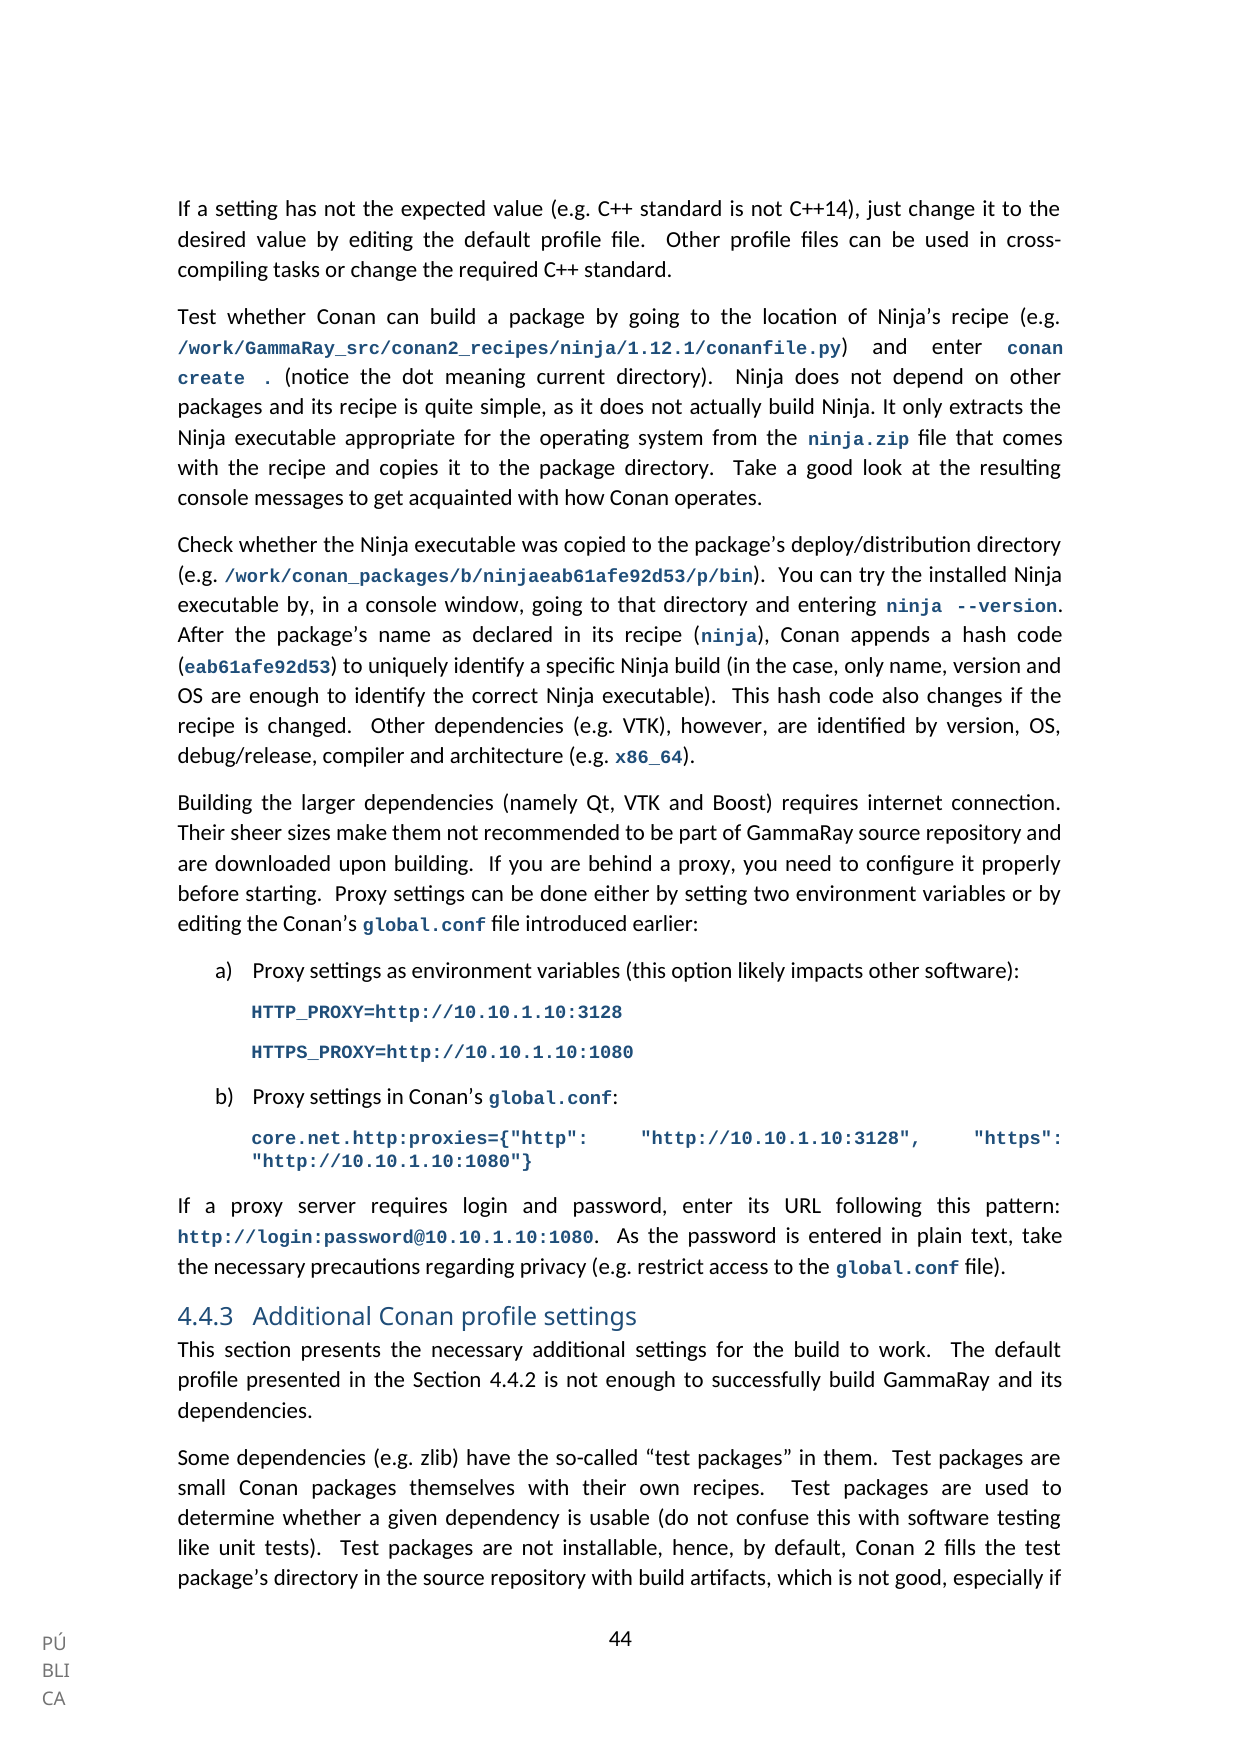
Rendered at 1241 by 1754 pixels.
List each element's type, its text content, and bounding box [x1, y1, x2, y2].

text HTTP_PROXY=http://10.10.1.10:3128 [251, 1003, 1063, 1024]
text core.net.http:proxies={"http": "http://10.10.1.10:3128", "https": "http://10.10.1.10:1080"} [251, 1129, 1063, 1173]
list Proxy settings in Conan’s global.conf: [215, 1082, 1063, 1110]
text If a proxy server requires login and password, enter its URL following this pattern: http://login:password@10.10.1.10:1080. As the password is entered in plain text, take the necessary precautions regarding privacy (e.g. restrict access to the global.conf file). [177, 1191, 1063, 1280]
text Test whether Conan can build a package by going to the location of Ninja’s recipe (e.g. /work/GammaRay_src/conan2_recipes/ninja/1.12.1/conanfile.py) and enter conan create . (notice the dot meaning current directory). Ninja does not depend on other packages and its recipe is quite simple, as it does not actually build Ninja. It only extracts the Ninja executable appropriate for the operating system from the ninja.zip file that comes with the recipe and copies it to the package directory. Take a good look at the resulting console messages to get acquainted with how Conan operates. [177, 302, 1063, 511]
text Check whether the Ninja executable was copied to the package’s deploy/distribution directory (e.g. /work/conan_packages/b/ninjaeab61afe92d53/p/bin). You can try the installed Ninja executable by, in a console window, going to that directory and entering ninja --version. After the package’s name as declared in its recipe (ninja), Conan appends a hash code (eab61afe92d53) to uniquely identify a specific Ninja build (in the case, only name, version and OS are enough to identify the correct Ninja executable). This hash code also changes if the recipe is changed. Other dependencies (e.g. VTK), however, are identified by version, OS, debug/release, compiler and architecture (e.g. x86_64). [177, 530, 1063, 769]
list Proxy settings as environment variables (this option likely impacts other software): [215, 956, 1063, 984]
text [177, 1443, 1063, 1592]
text HTTPS_PROXY=http://10.10.1.10:1080 [251, 1042, 1063, 1064]
text If a setting has not the expected value (e.g. C++ standard is not C++14), just change it to the desired value by editing the default profile file. Other profile files can be used in cross-compiling tasks or change the required C++ standard. [177, 194, 1063, 283]
text Building the larger dependencies (namely Qt, VTK and Boost) requires internet connection. Their sheer sizes make them not recommended to be part of GammaRay source repository and are downloaded upon building. If you are behind a proxy, you need to configure it properly before starting. Proxy settings can be done either by setting two environment variables or by editing the Conan’s global.conf file introduced earlier: [177, 788, 1063, 937]
subtitle Additional Conan profile settings [177, 1299, 1063, 1333]
text This section presents the necessary additional settings for the build to work. The default profile presented in the Section 4.4.2 is not enough to successfully build GammaRay and its dependencies. [177, 1335, 1063, 1424]
